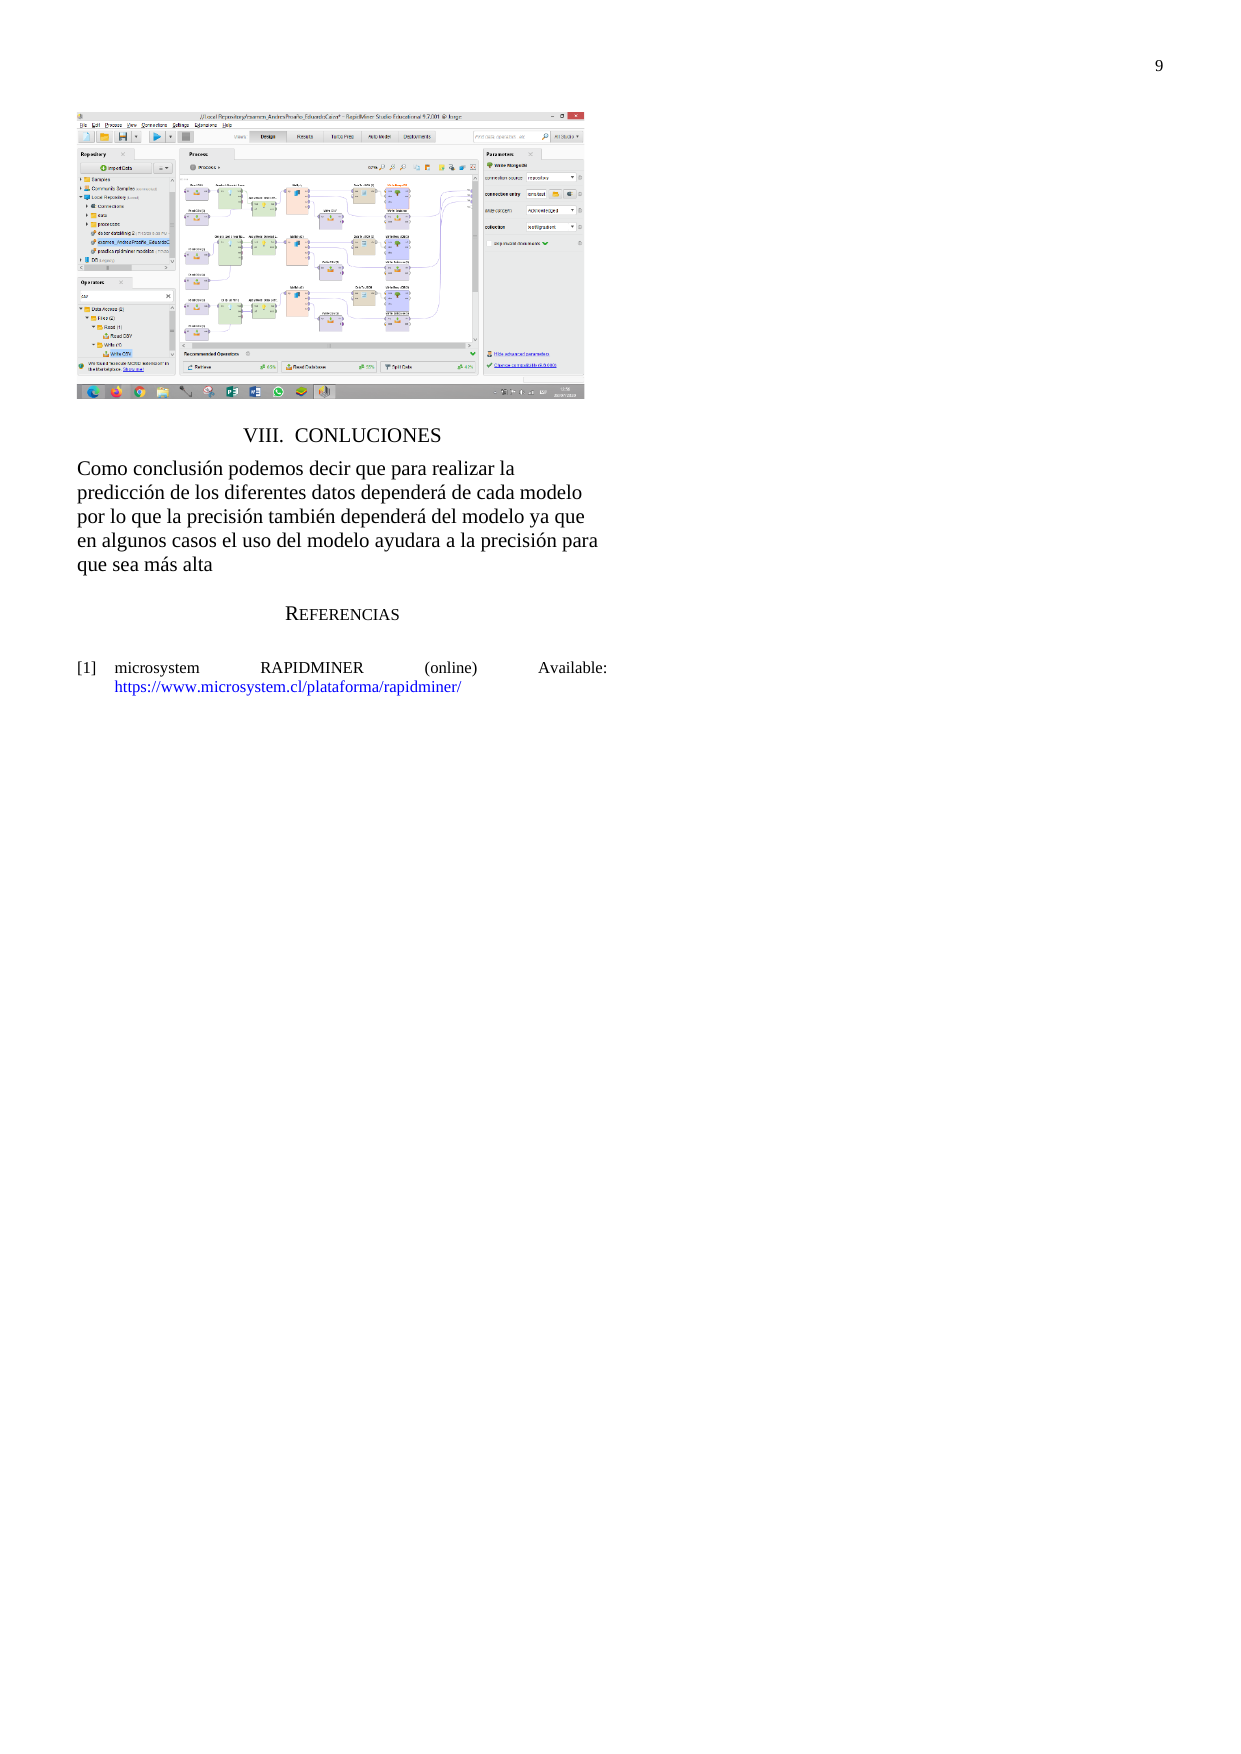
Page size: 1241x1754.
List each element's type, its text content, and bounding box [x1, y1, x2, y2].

text microsystem RAPIDMINER (online) Available: https://www.microsystem.cl/plataforma/rapidminer/ [77, 657, 608, 696]
picture [76, 112, 585, 399]
subtitle CONLUCIONES [77, 423, 608, 447]
text Como conclusión podemos decir que para realizar la predicción de los diferentes datos dependerá de cada modelo por lo que la precisión también dependerá del modelo ya que en algunos casos el uso del modelo ayudara a la precisión para que sea más alta [77, 456, 608, 576]
subtitle Referencias [77, 601, 608, 625]
